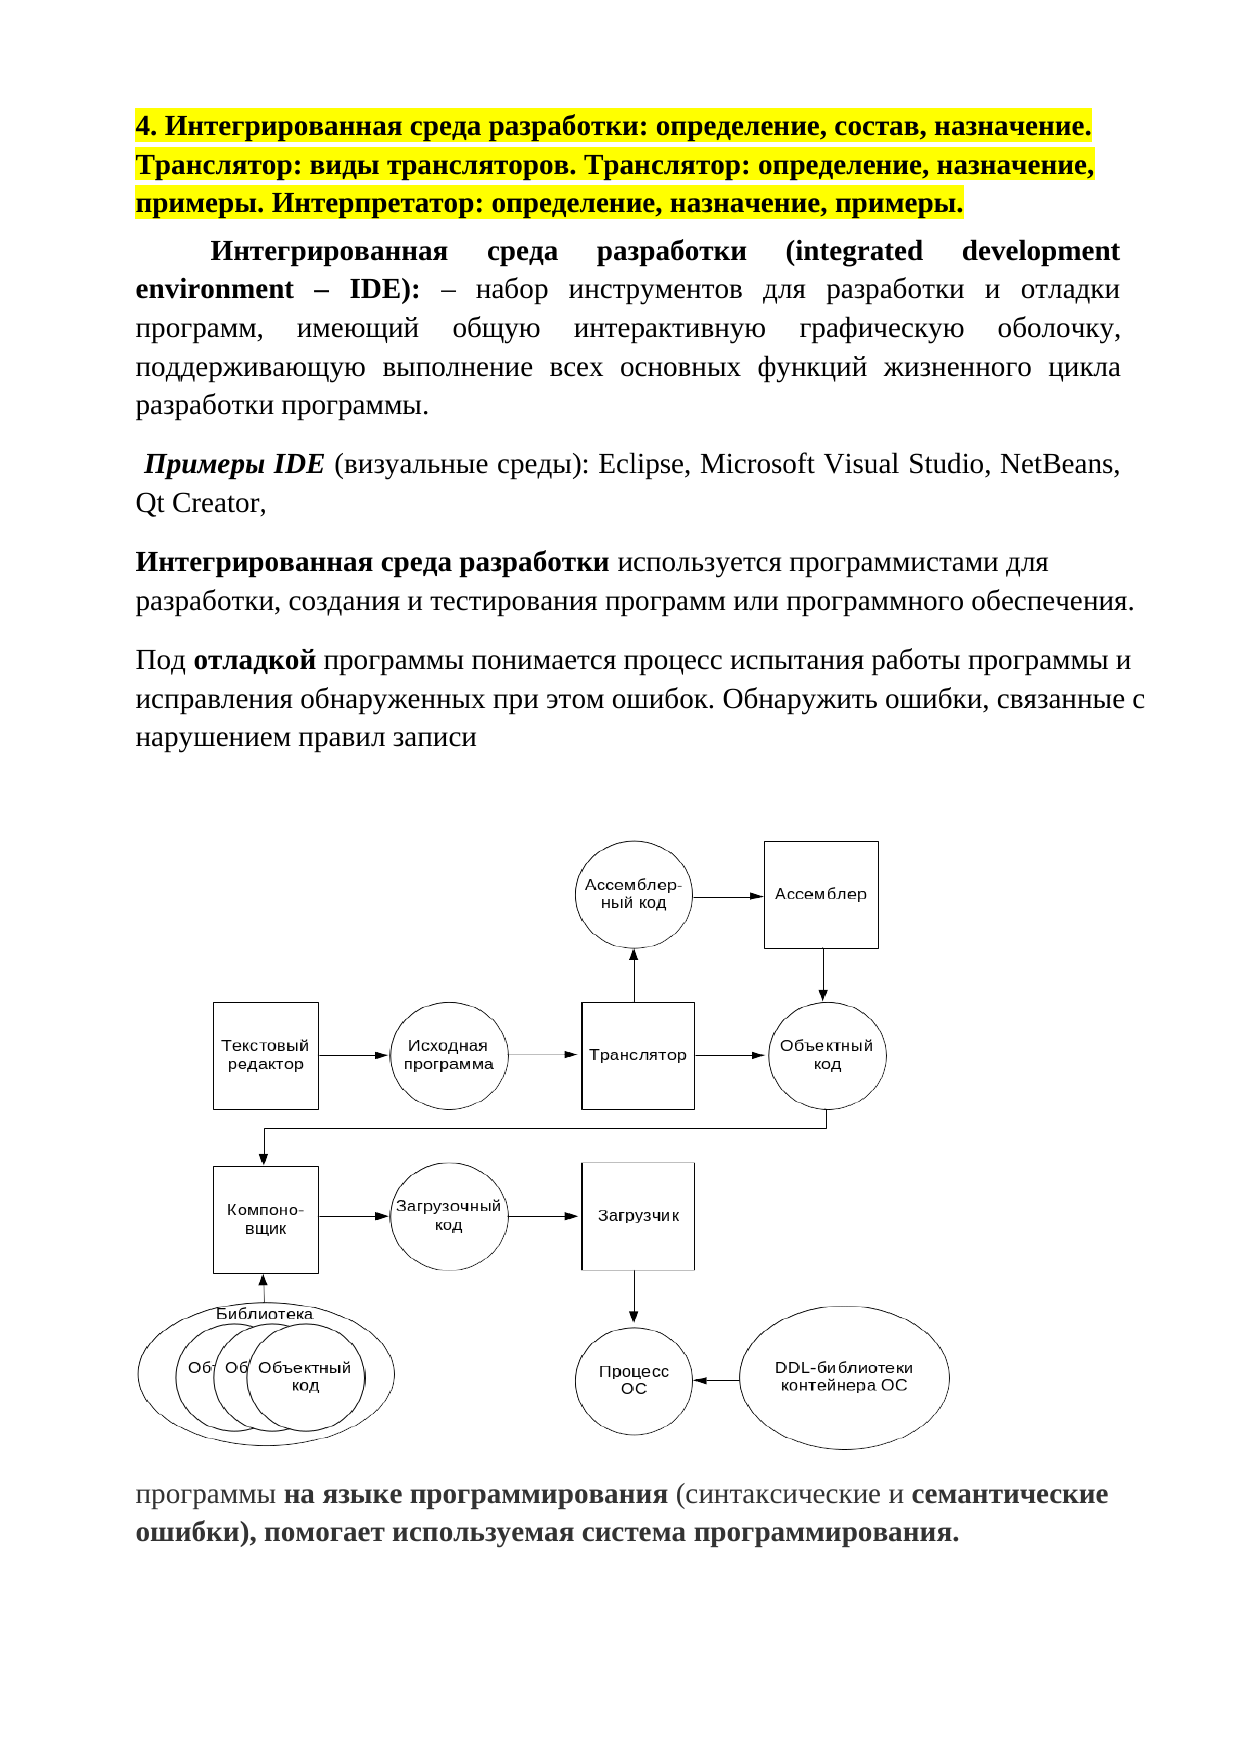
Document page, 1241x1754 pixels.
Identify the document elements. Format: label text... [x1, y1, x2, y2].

text программы на языке программирования (синтаксические и семантические ошибки), помогает используемая система программирования. [135, 1476, 1178, 1548]
subtitle 4. Интегрированная среда разработки: определение, состав, назначение. Транслятор: виды трансляторов. Транслятор: определение, назначение, примеры. Интерпретатор: определение, назначение, примеры. [135, 108, 1178, 219]
text Примеры IDE (визуальные среды): Eclipse, Microsoft Visual Studio, NetBeans, Qt Creator, [135, 447, 1121, 519]
text Интегрированная среда разработки используется программистами для разработки, создания и тестирования программ или программного обеспечения. [135, 544, 1178, 617]
text Под отладкой программы понимается процесс испытания работы программы и исправления обнаруженных при этом ошибок. Обнаружить ошибки, связанные с нарушением правил записи [135, 642, 1178, 753]
text Интегрированная среда разработки (integrated development environment – IDE): – набор инструментов для разработки и отладки программ, имеющий общую интерактивную графическую оболочку, поддерживающую выполнение всех основных функций жизненного цикла разработки программы. [135, 233, 1121, 421]
